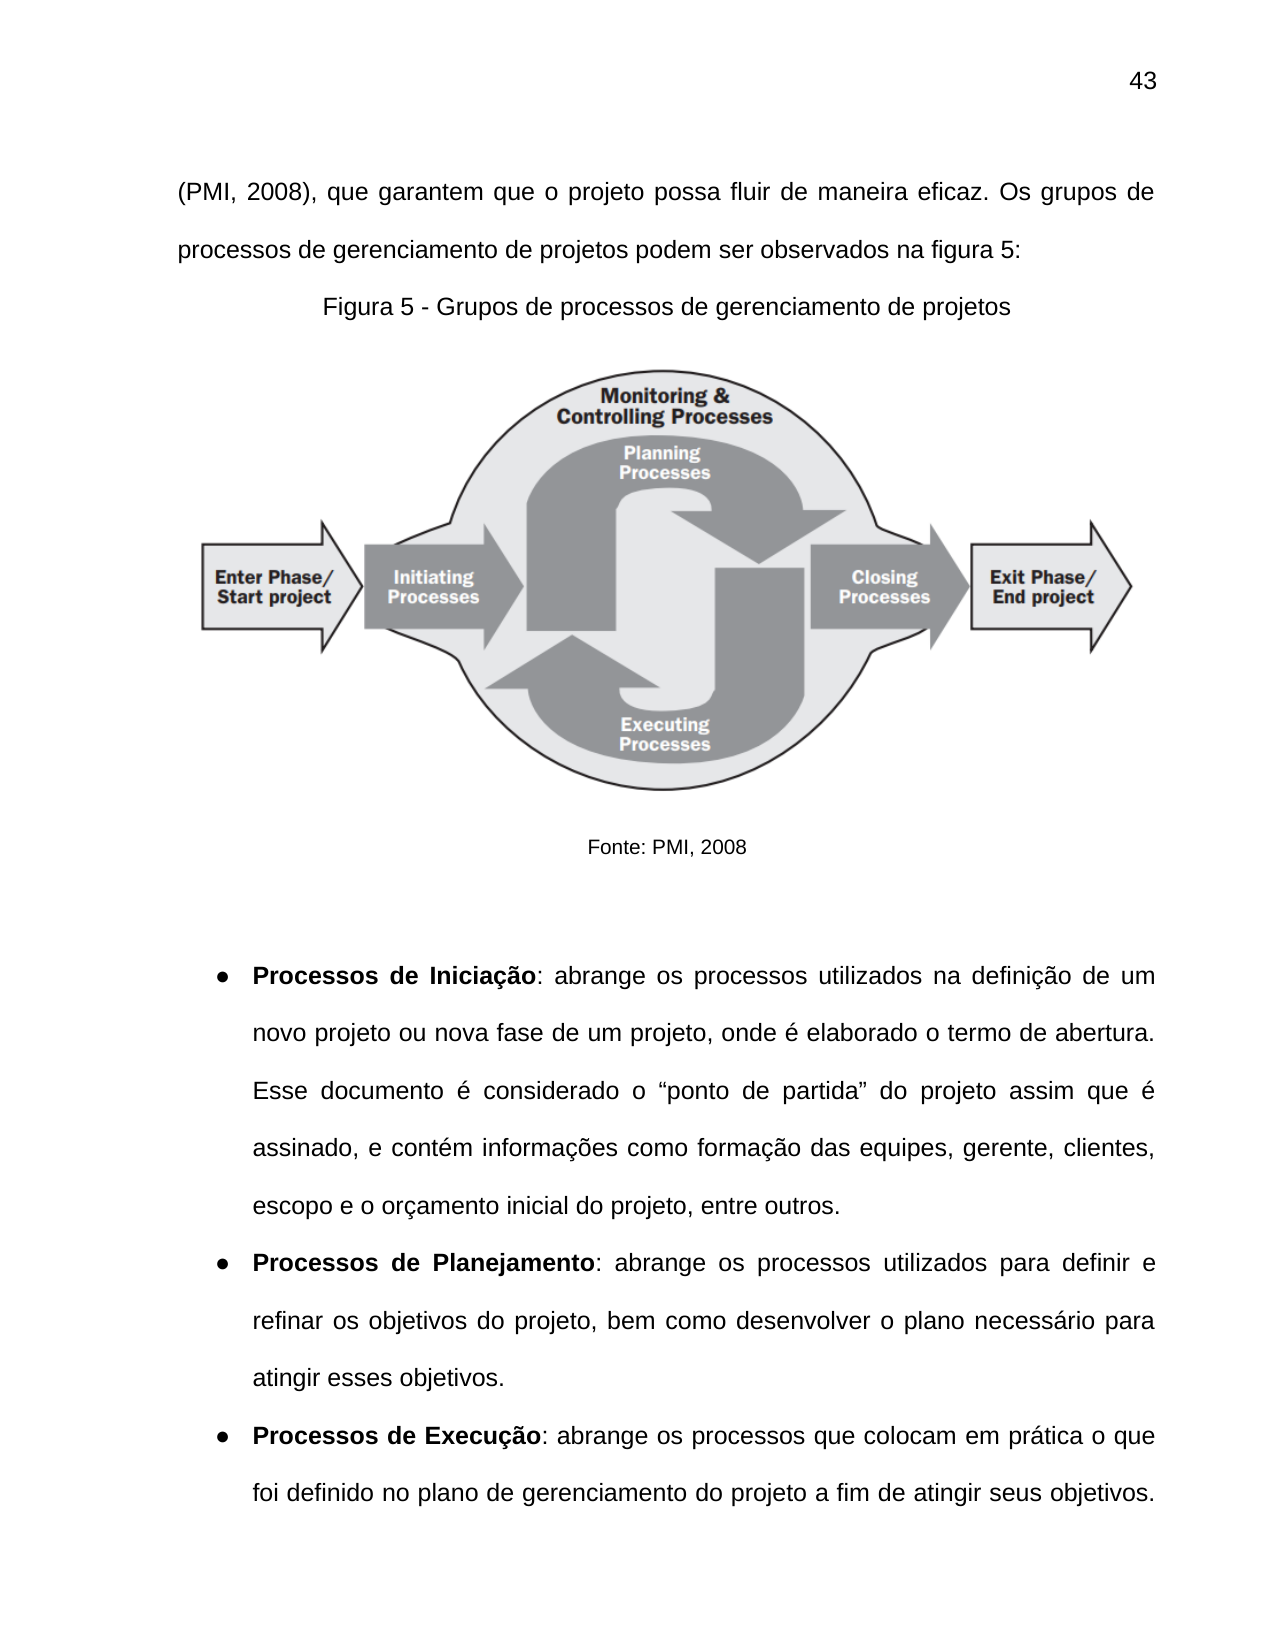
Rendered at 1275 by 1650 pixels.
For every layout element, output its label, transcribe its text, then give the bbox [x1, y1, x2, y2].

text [177, 177, 1157, 263]
text Figura 5 - Grupos de processos de gerenciamento de projetos [177, 292, 1157, 321]
text Fonte: PMI, 2008 [177, 835, 1157, 859]
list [215, 1421, 1157, 1507]
list Processos de Planejamento: abrange os processos utilizados para definir e refinar os objetivos do projeto, bem como desenvolver o plano necessário para atingir esses objetivos. [215, 1248, 1157, 1392]
list Processos de Iniciação: abrange os processos utilizados na definição de um novo projeto ou nova fase de um projeto, onde é elaborado o termo de abertura. Esse documento é considerado o “ponto de partida” do projeto assim que é assinado, e contém informações como formação das equipes, gerente, clientes, escopo e o orçamento inicial do projeto, entre outros. [215, 961, 1157, 1220]
picture [177, 349, 1153, 806]
